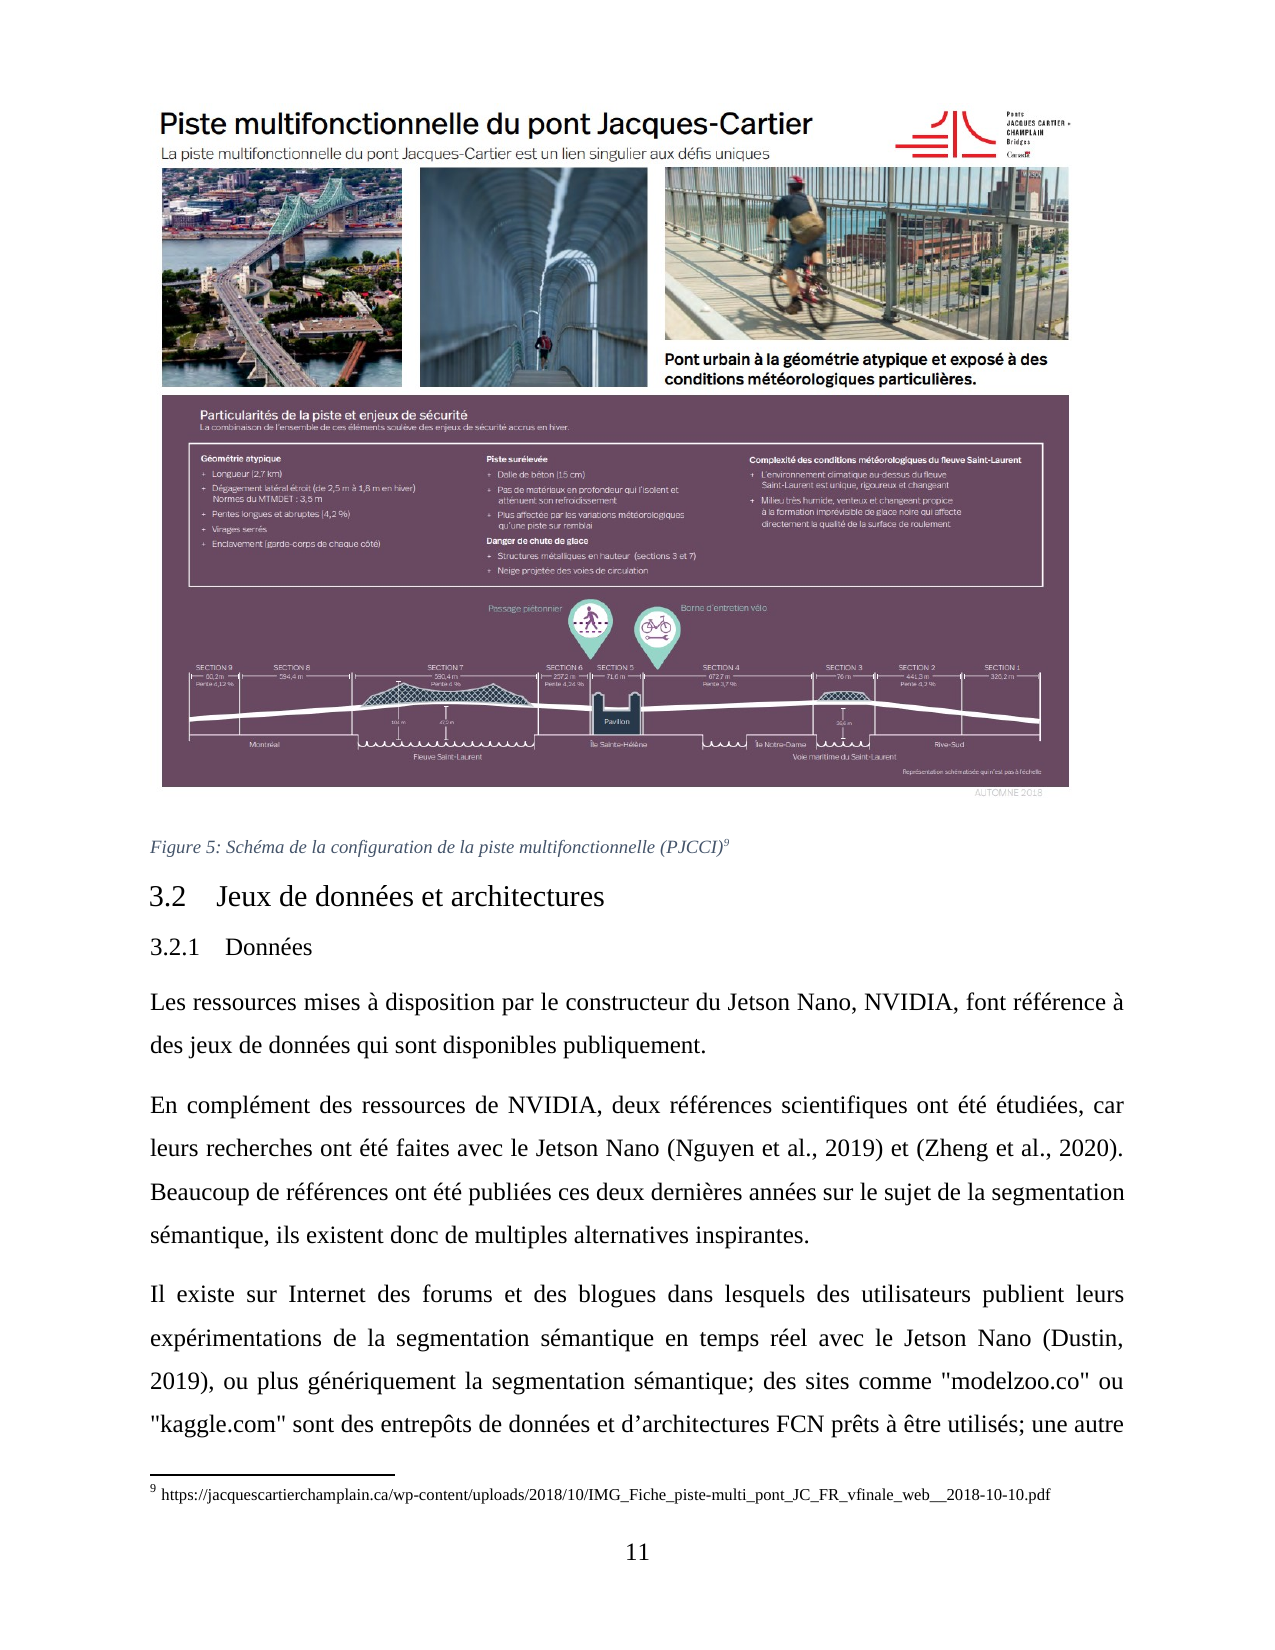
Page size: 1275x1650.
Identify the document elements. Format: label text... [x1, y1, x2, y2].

text En complément des ressources de NVIDIA, deux références scientifiques ont été étudiées, car leurs recherches ont été faites avec le Jetson Nano (Nguyen et al., 2019) et (Zheng et al., 2020). Beaucoup de références ont été publiées ces deux dernières années sur le sujet de la segmentation sémantique, ils existent donc de multiples alternatives inspirantes. [150, 1090, 1125, 1248]
text Figure 5: Schéma de la configuration de la piste multifonctionnelle (PJCCI) [150, 836, 1125, 858]
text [150, 1279, 1125, 1438]
subtitle Jeux de données et architectures [148, 879, 1125, 913]
text Les ressources mises à disposition par le constructeur du Jetson Nano, NVIDIA, font référence à des jeux de données qui sont disponibles publiquement. [150, 987, 1125, 1059]
picture [150, 103, 1078, 804]
subtitle Données [150, 932, 1125, 961]
